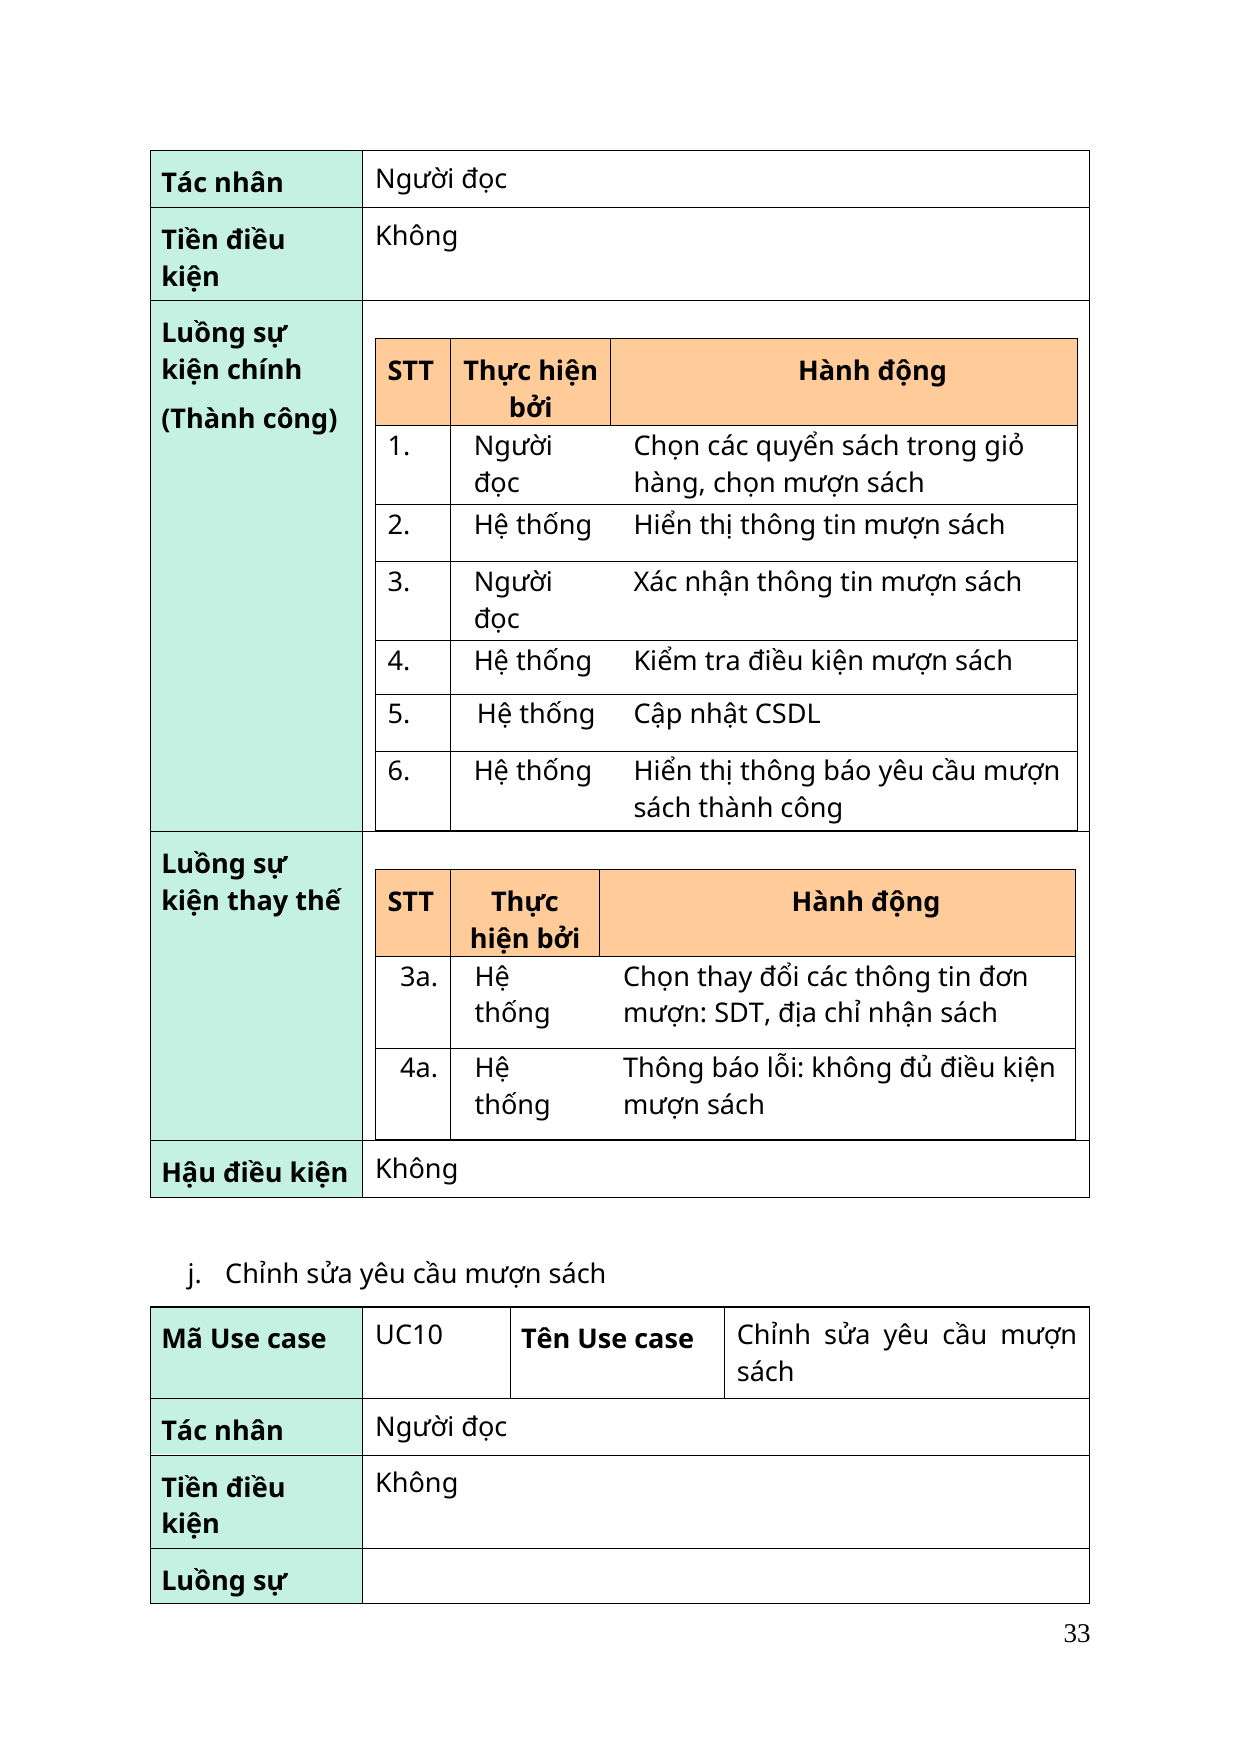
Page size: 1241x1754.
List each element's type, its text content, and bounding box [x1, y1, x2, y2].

table_cell Hậu điều kiện [151, 1141, 362, 1197]
table_cell Luồng sự kiện thay thế [151, 832, 362, 1140]
table_cell [363, 832, 1089, 1140]
table_cell Tiền điều kiện [151, 1456, 362, 1548]
table_cell Tác nhân [151, 151, 362, 207]
table_cell Luồng sự kiện chính (Thành công) [151, 301, 362, 831]
table_cell Tiền điều kiện [151, 208, 362, 300]
table_header Chỉnh sửa yêu cầu mượn sách [725, 1308, 1089, 1398]
table_header Tên Use case [511, 1308, 724, 1398]
table_cell [363, 301, 1089, 831]
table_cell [151, 1549, 362, 1603]
table_cell Người đọc [363, 151, 1089, 207]
table_header Mã Use case [151, 1308, 362, 1398]
table_cell [363, 1549, 1089, 1603]
table_cell Không [363, 1456, 1089, 1548]
subtitle Chỉnh sửa yêu cầu mượn sách [187, 1254, 1090, 1291]
table_header UC10 [363, 1308, 510, 1398]
table_cell Người đọc [363, 1399, 1089, 1454]
table_cell Không [363, 1141, 1089, 1197]
table_cell Tác nhân [151, 1399, 362, 1454]
table_cell Không [363, 208, 1089, 300]
